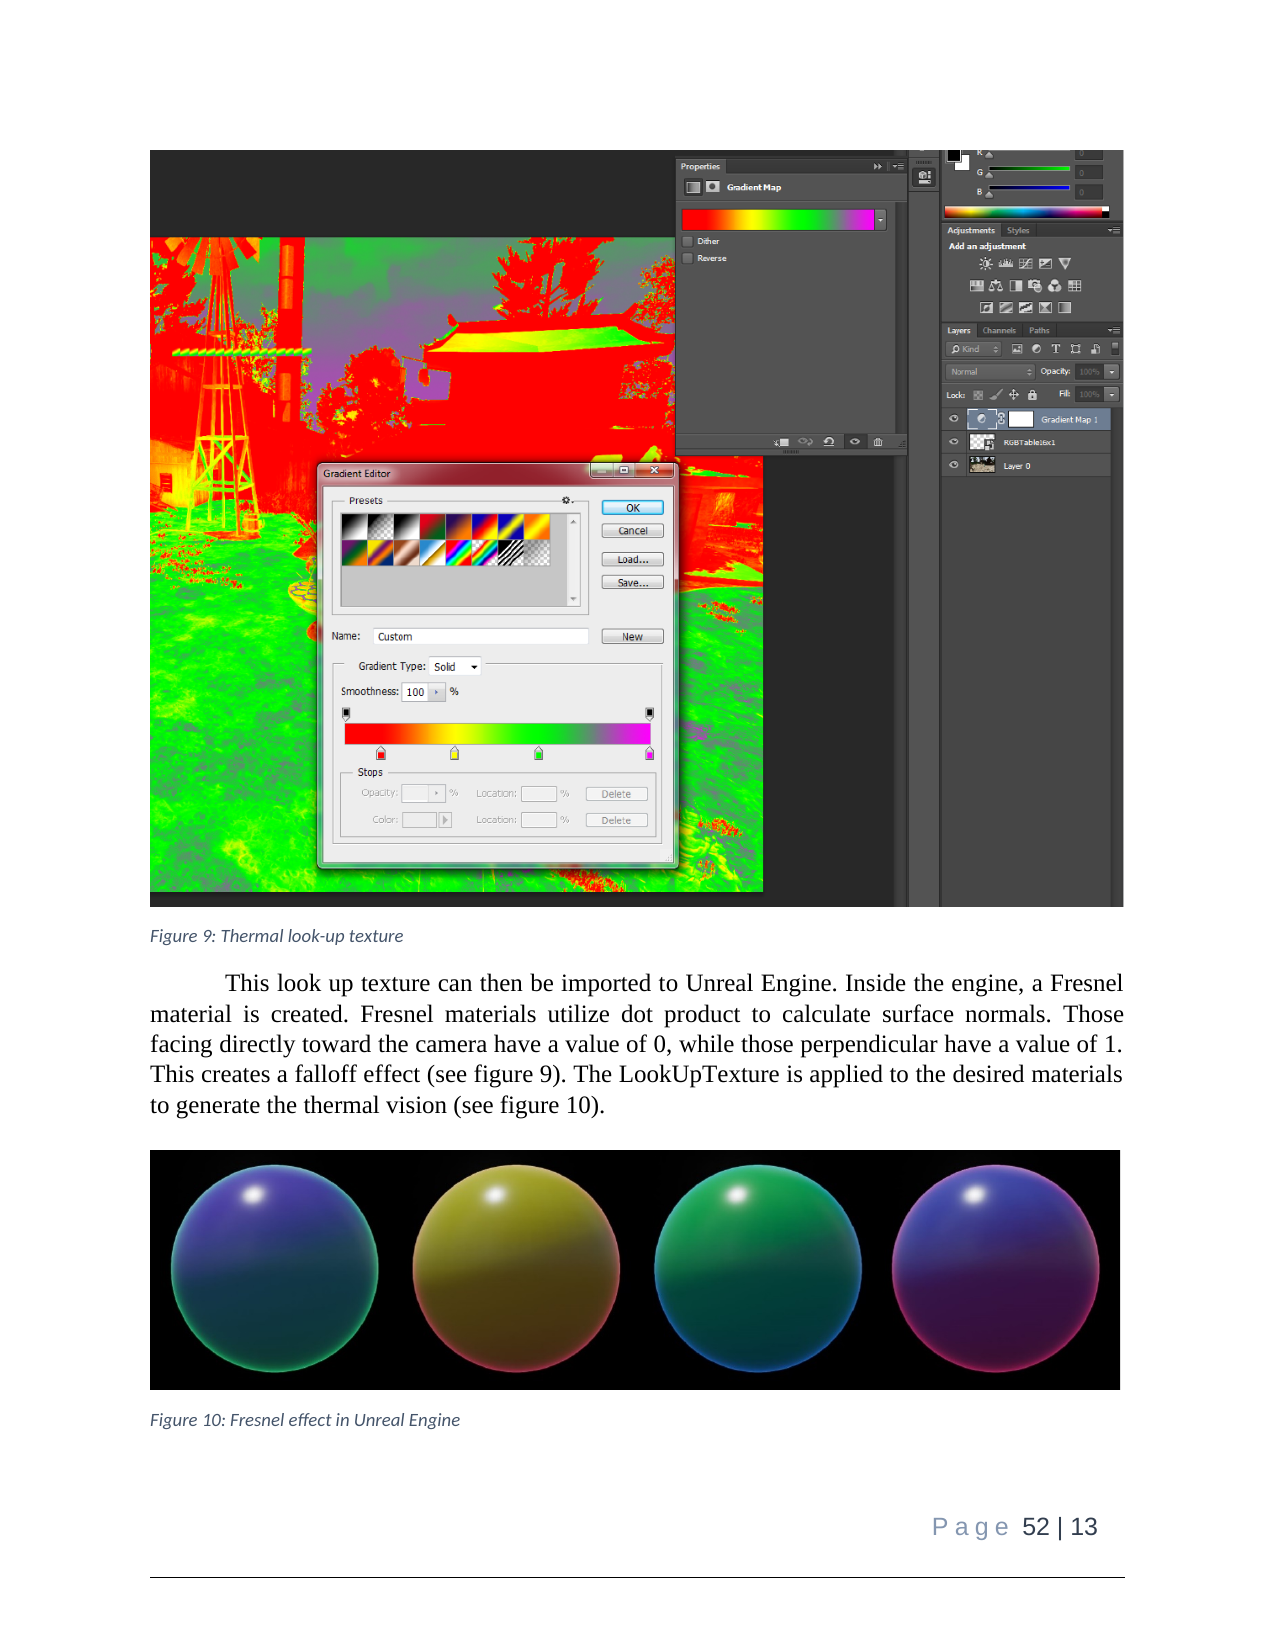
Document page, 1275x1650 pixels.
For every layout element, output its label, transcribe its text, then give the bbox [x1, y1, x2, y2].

picture [150, 1150, 1121, 1390]
text Figure 9: Thermal look-up texture [150, 924, 1125, 947]
picture [150, 150, 1124, 907]
text Figure 10: Fresnel effect in Unreal Engine [150, 1408, 1125, 1431]
text This look up texture can then be imported to Unreal Engine. Inside the engine, a Fresnel material is created. Fresnel materials utilize dot product to calculate surface normals. Those facing directly toward the camera have a value of 0, while those perpendicular have a value of 1. This creates a falloff effect (see figure 9). The LookUpTexture is applied to the desired materials to generate the thermal vision (see figure 10). [150, 968, 1125, 1119]
